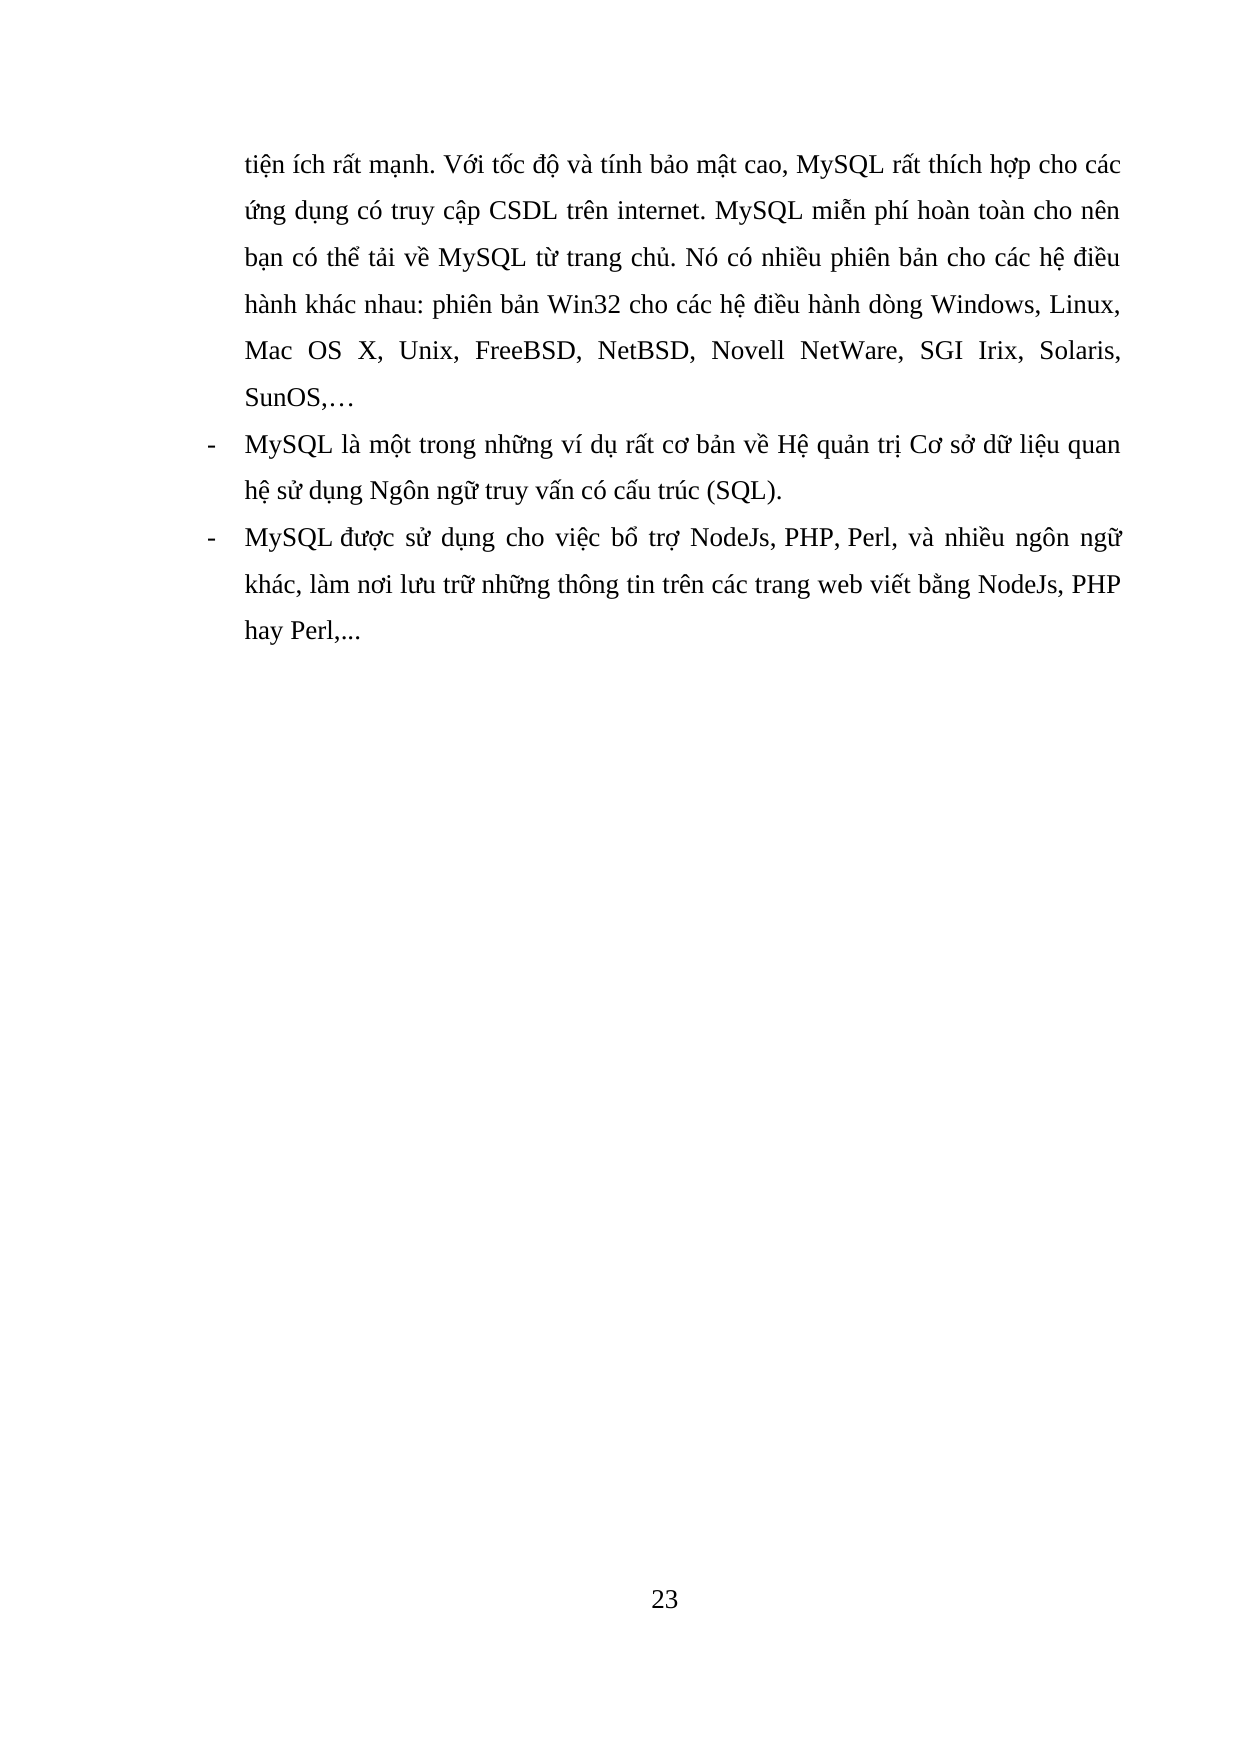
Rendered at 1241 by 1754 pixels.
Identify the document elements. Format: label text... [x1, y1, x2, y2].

list MySQL được sử dụng cho việc bổ trợ NodeJs, PHP, Perl, và nhiều ngôn ngữ khác, làm nơi lưu trữ những thông tin trên các trang web viết bằng NodeJs, PHP hay Perl,... [207, 521, 1122, 646]
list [207, 148, 1122, 412]
list MySQL là một trong những ví dụ rất cơ bản về Hệ quản trị Cơ sở dữ liệu quan hệ sử dụng Ngôn ngữ truy vấn có cấu trúc (SQL). [207, 428, 1122, 506]
